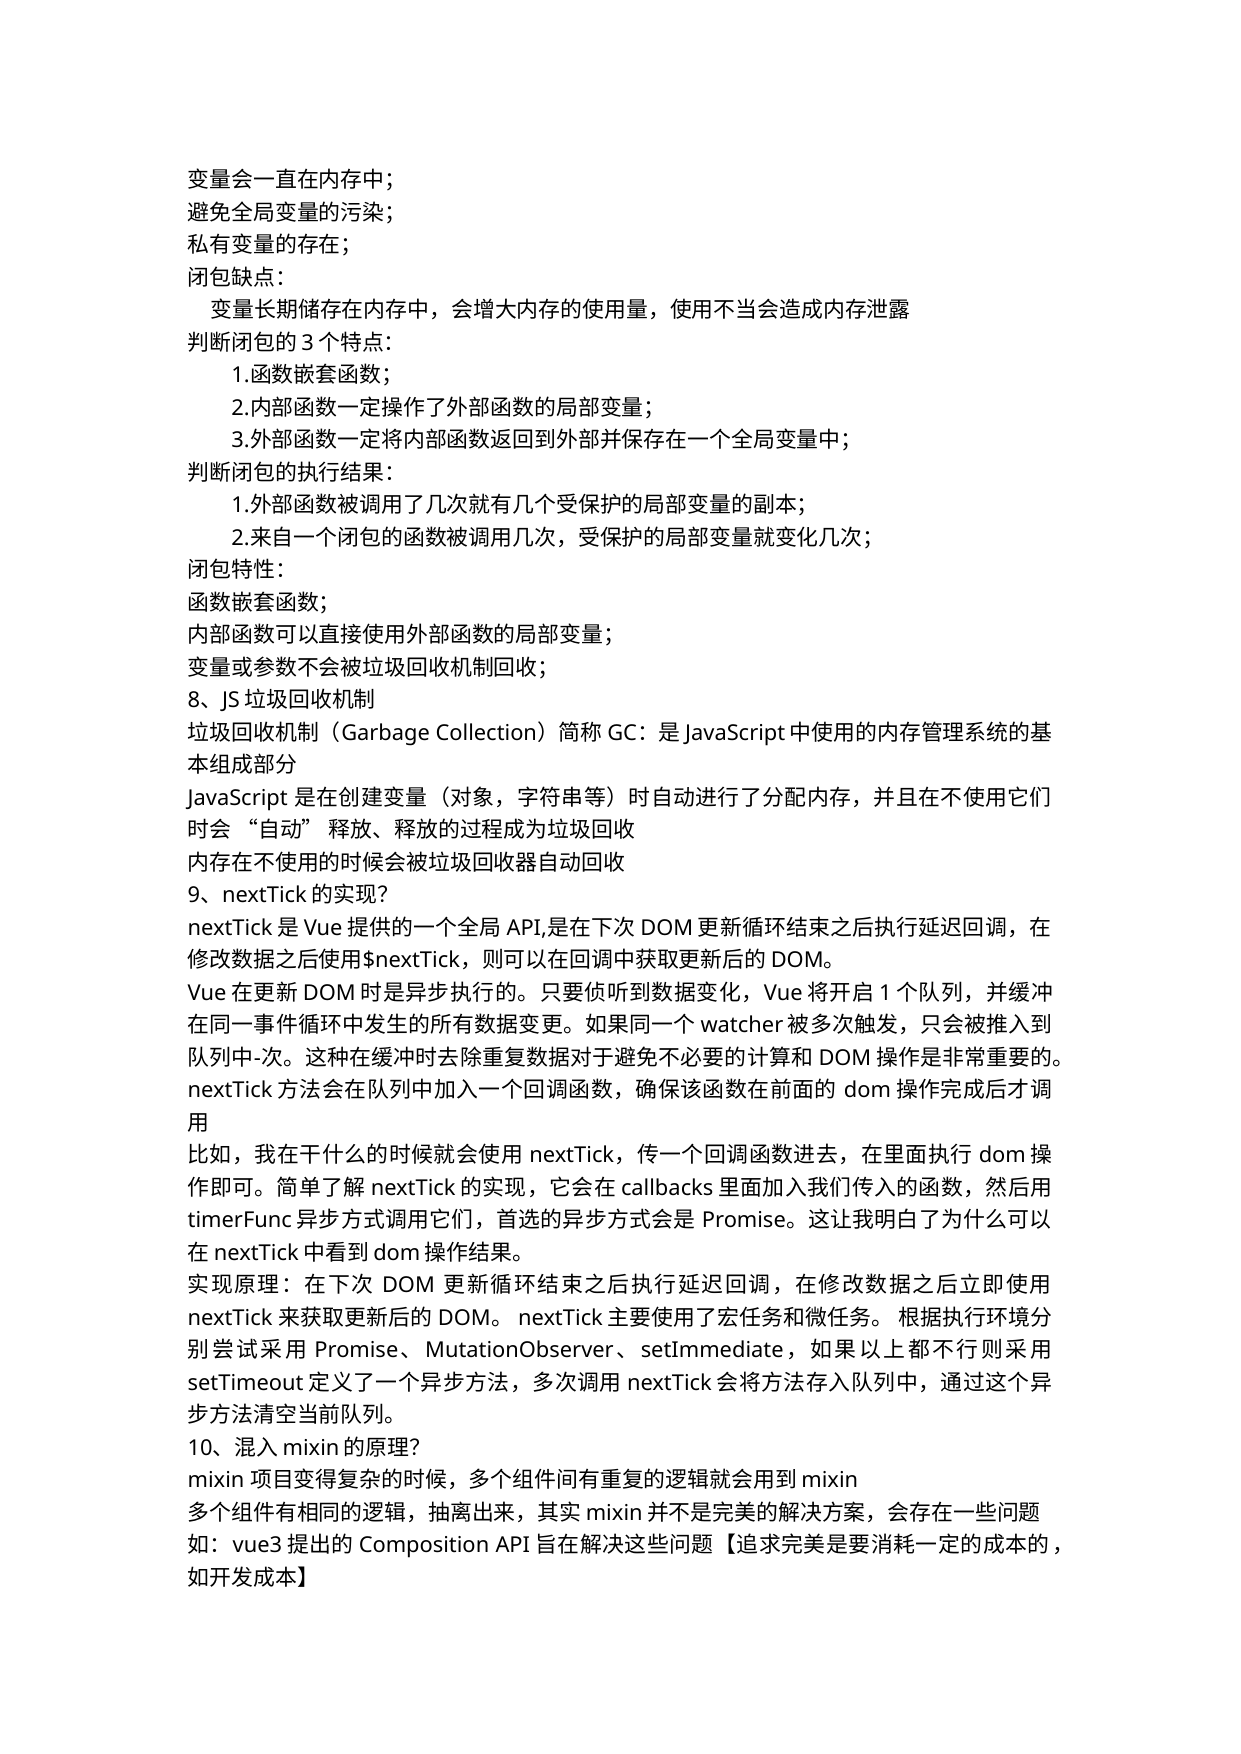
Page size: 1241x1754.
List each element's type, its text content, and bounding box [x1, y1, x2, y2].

text 变量或参数不会被垃圾回收机制回收； [187, 649, 1053, 682]
text 判断闭包的执行结果： [187, 454, 1053, 487]
text 8、JS垃圾回收机制 [187, 682, 1053, 714]
text 判断闭包的3个特点： [187, 324, 1053, 357]
text 10、混入mixin的原理？ [187, 1429, 1053, 1462]
text 内部函数可以直接使用外部函数的局部变量； [187, 617, 1053, 649]
text 多个组件有相同的逻辑，抽离出来，其实mixin并不是完美的解决方案，会存在一些问题 [187, 1494, 1053, 1527]
text nextTick是Vue提供的一个全局API,是在下次DOM更新循环结束之后执行延迟回调，在修改数据之后使用$nextTick，则可以在回调中获取更新后的DOM。 [187, 909, 1053, 974]
text 9、nextTick的实现？ [187, 877, 1053, 909]
text 1.外部函数被调用了几次就有几个受保护的局部变量的副本； [187, 487, 1053, 519]
text 私有变量的存在； [187, 227, 1053, 259]
text 避免全局变量的污染； [187, 194, 1053, 227]
text 变量长期储存在内存中，会增大内存的使用量，使用不当会造成内存泄露 [187, 292, 1053, 324]
text 比如，我在干什么的时候就会使用nextTick，传一个回调函数进去，在里面执行dom操作即可。简单了解nextTick的实现，它会在callbacks里面加入我们传入的函数，然后用timerFunc异步方式调用它们，首选的异步方式会是Promise。这让我明白了为什么可以在nextTick中看到dom操作结果。 [187, 1137, 1053, 1267]
text 如：vue3提出的Composition API旨在解决这些问题【追求完美是要消耗一定的成本的，如开发成本】 [187, 1527, 1053, 1592]
text mixin 项目变得复杂的时候，多个组件间有重复的逻辑就会用到mixin [187, 1462, 1053, 1494]
text 函数嵌套函数； [187, 584, 1053, 617]
text JavaScript 是在创建变量（对象，字符串等）时自动进行了分配内存，并且在不使用它们时会 “自动” 释放、释放的过程成为垃圾回收 [187, 779, 1053, 844]
text Vue在更新DOM时是异步执行的。只要侦听到数据变化，Vue将开启1个队列，并缓冲在同一事件循环中发生的所有数据变更。如果同一个watcher被多次触发，只会被推入到队列中-次。这种在缓冲时去除重复数据对于避免不必要的计算和DOM操作是非常重要的。nextTick方法会在队列中加入一个回调函数，确保该函数在前面的dom操作完成后才调用 [187, 974, 1053, 1137]
text 2.内部函数一定操作了外部函数的局部变量； [187, 389, 1053, 422]
text 变量会一直在内存中； [187, 162, 1053, 194]
text 1.函数嵌套函数； [187, 357, 1053, 389]
text 内存在不使用的时候会被垃圾回收器自动回收 [187, 844, 1053, 877]
text 垃圾回收机制（Garbage Collection）简称GC：是JavaScript中使用的内存管理系统的基本组成部分 [187, 714, 1053, 779]
text 闭包特性： [187, 552, 1053, 584]
text 3.外部函数一定将内部函数返回到外部并保存在一个全局变量中； [187, 422, 1053, 454]
text 2.来自一个闭包的函数被调用几次，受保护的局部变量就变化几次； [187, 519, 1053, 552]
text 实现原理：在下次 DOM 更新循环结束之后执行延迟回调，在修改数据之后立即使用 nextTick 来获取更新后的 DOM。 nextTick主要使用了宏任务和微任务。 根据执行环境分别尝试采用Promise、MutationObserver、setImmediate，如果以上都不行则采用setTimeout定义了一个异步方法，多次调用nextTick会将方法存入队列中，通过这个异步方法清空当前队列。 [187, 1267, 1053, 1429]
text 闭包缺点： [187, 259, 1053, 292]
